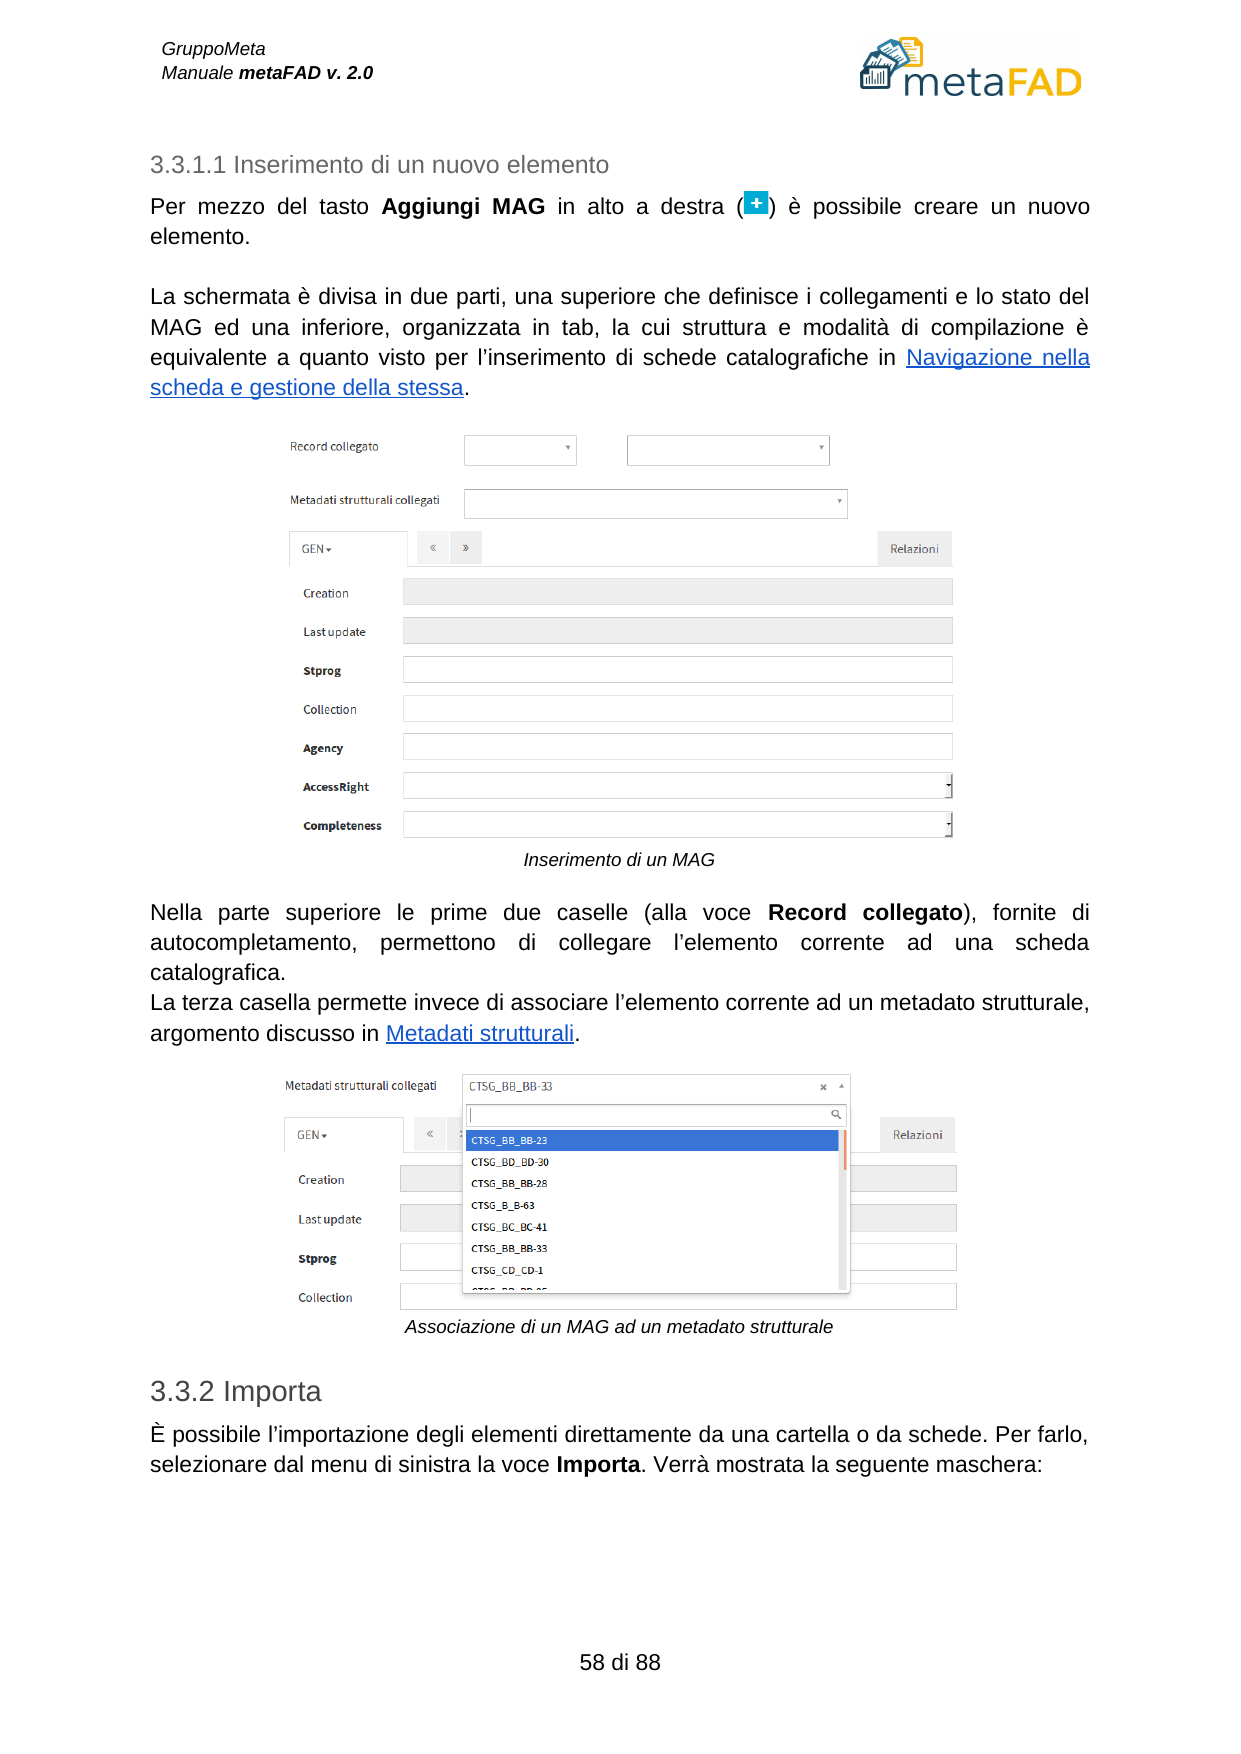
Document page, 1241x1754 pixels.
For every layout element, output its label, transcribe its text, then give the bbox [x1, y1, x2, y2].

text Associazione di un MAG ad un metadato strutturale [150, 1316, 1090, 1337]
text Nella parte superiore le prime due caselle (alla voce Record collegato), fornite di autocompletamento, permettono di collegare l’elemento corrente ad una scheda catalografica. [150, 899, 1090, 985]
text Per mezzo del tasto Aggiungi MAG in alto a destra () è possibile creare un nuovo elemento. [150, 191, 1090, 249]
text La terza casella permette invece di associare l’elemento corrente ad un metadato strutturale, argomento discusso in Metadati strutturali. [150, 989, 1090, 1046]
subtitle 3.3.2 Importa [150, 1374, 1090, 1407]
picture [279, 1070, 962, 1312]
text La schermata è divisa in due parti, una superiore che definisce i collegamenti e lo stato del MAG ed una inferiore, organizzata in tab, la cui struttura e modalità di compilazione è equivalente a quanto visto per l’inserimento di schede catalografiche in Navigazione nella scheda e gestione della stessa. [150, 283, 1090, 400]
subtitle 3.3.1.1 Inserimento di un nuovo elemento [150, 150, 1090, 179]
picture [281, 425, 960, 846]
picture [860, 37, 1082, 96]
text È possibile l’importazione degli elementi direttamente da una cartella o da schede. Per farlo, selezionare dal menu di sinistra la voce Importa. Verrà mostrata la seguente maschera: [150, 1421, 1090, 1477]
text Inserimento di un MAG [150, 849, 1090, 871]
